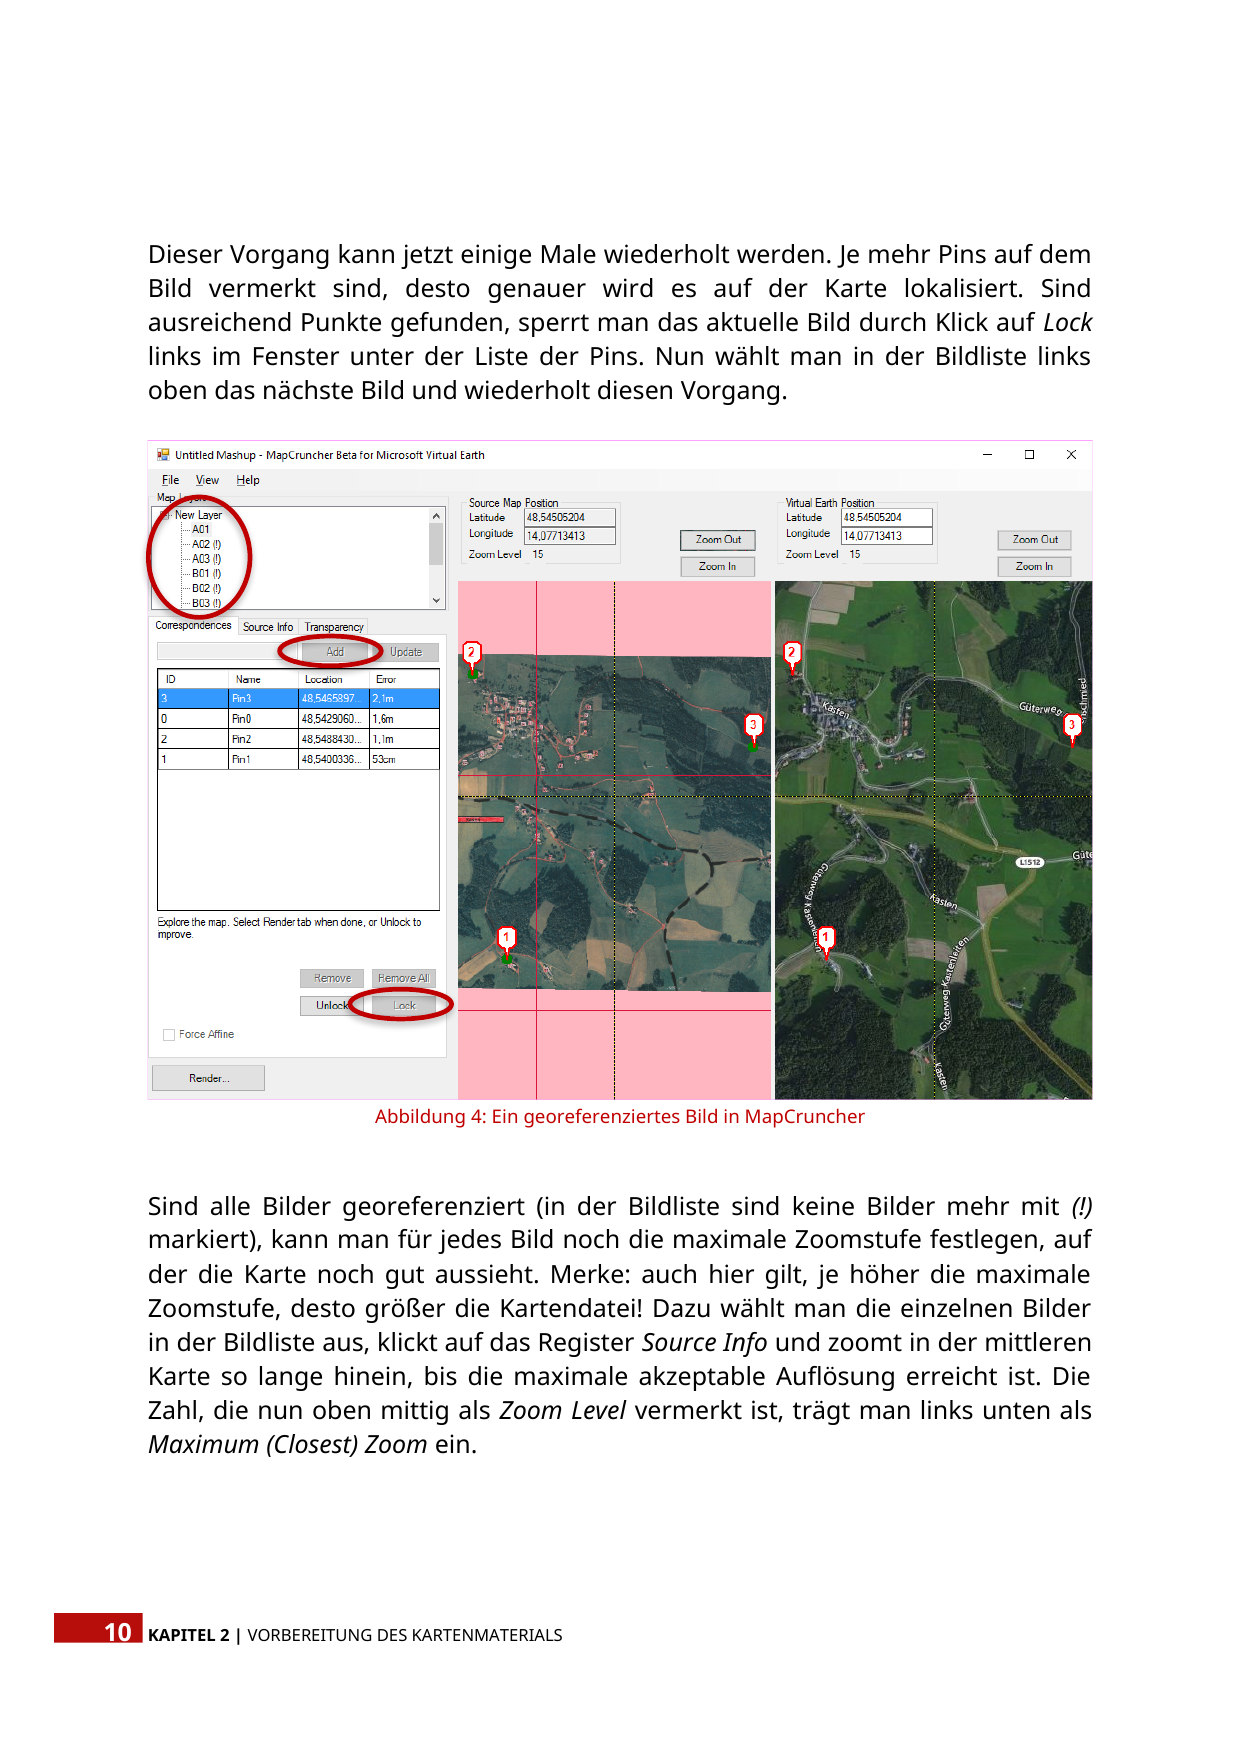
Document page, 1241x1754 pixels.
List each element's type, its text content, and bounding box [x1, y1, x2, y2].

text Sind alle Bilder georeferenziert (in der Bildliste sind keine Bilder mehr mit (!) markiert), kann man für jedes Bild noch die maximale Zoomstufe festlegen, auf der die Karte noch gut aussieht. Merke: auch hier gilt, je höher die maximale Zoomstufe, desto größer die Kartendatei! Dazu wählt man die einzelnen Bilder in der Bildliste aus, klickt auf das Register Source Info und zoomt in der mittleren Karte so lange hinein, bis die maximale akzeptable Auflösung erreicht ist. Die Zahl, die nun oben mittig als Zoom Level vermerkt ist, trägt man links unten als Maximum (Closest) Zoom ein. [148, 1188, 1093, 1461]
picture [147, 440, 1093, 1100]
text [148, 236, 1093, 407]
picture [151, 500, 247, 615]
